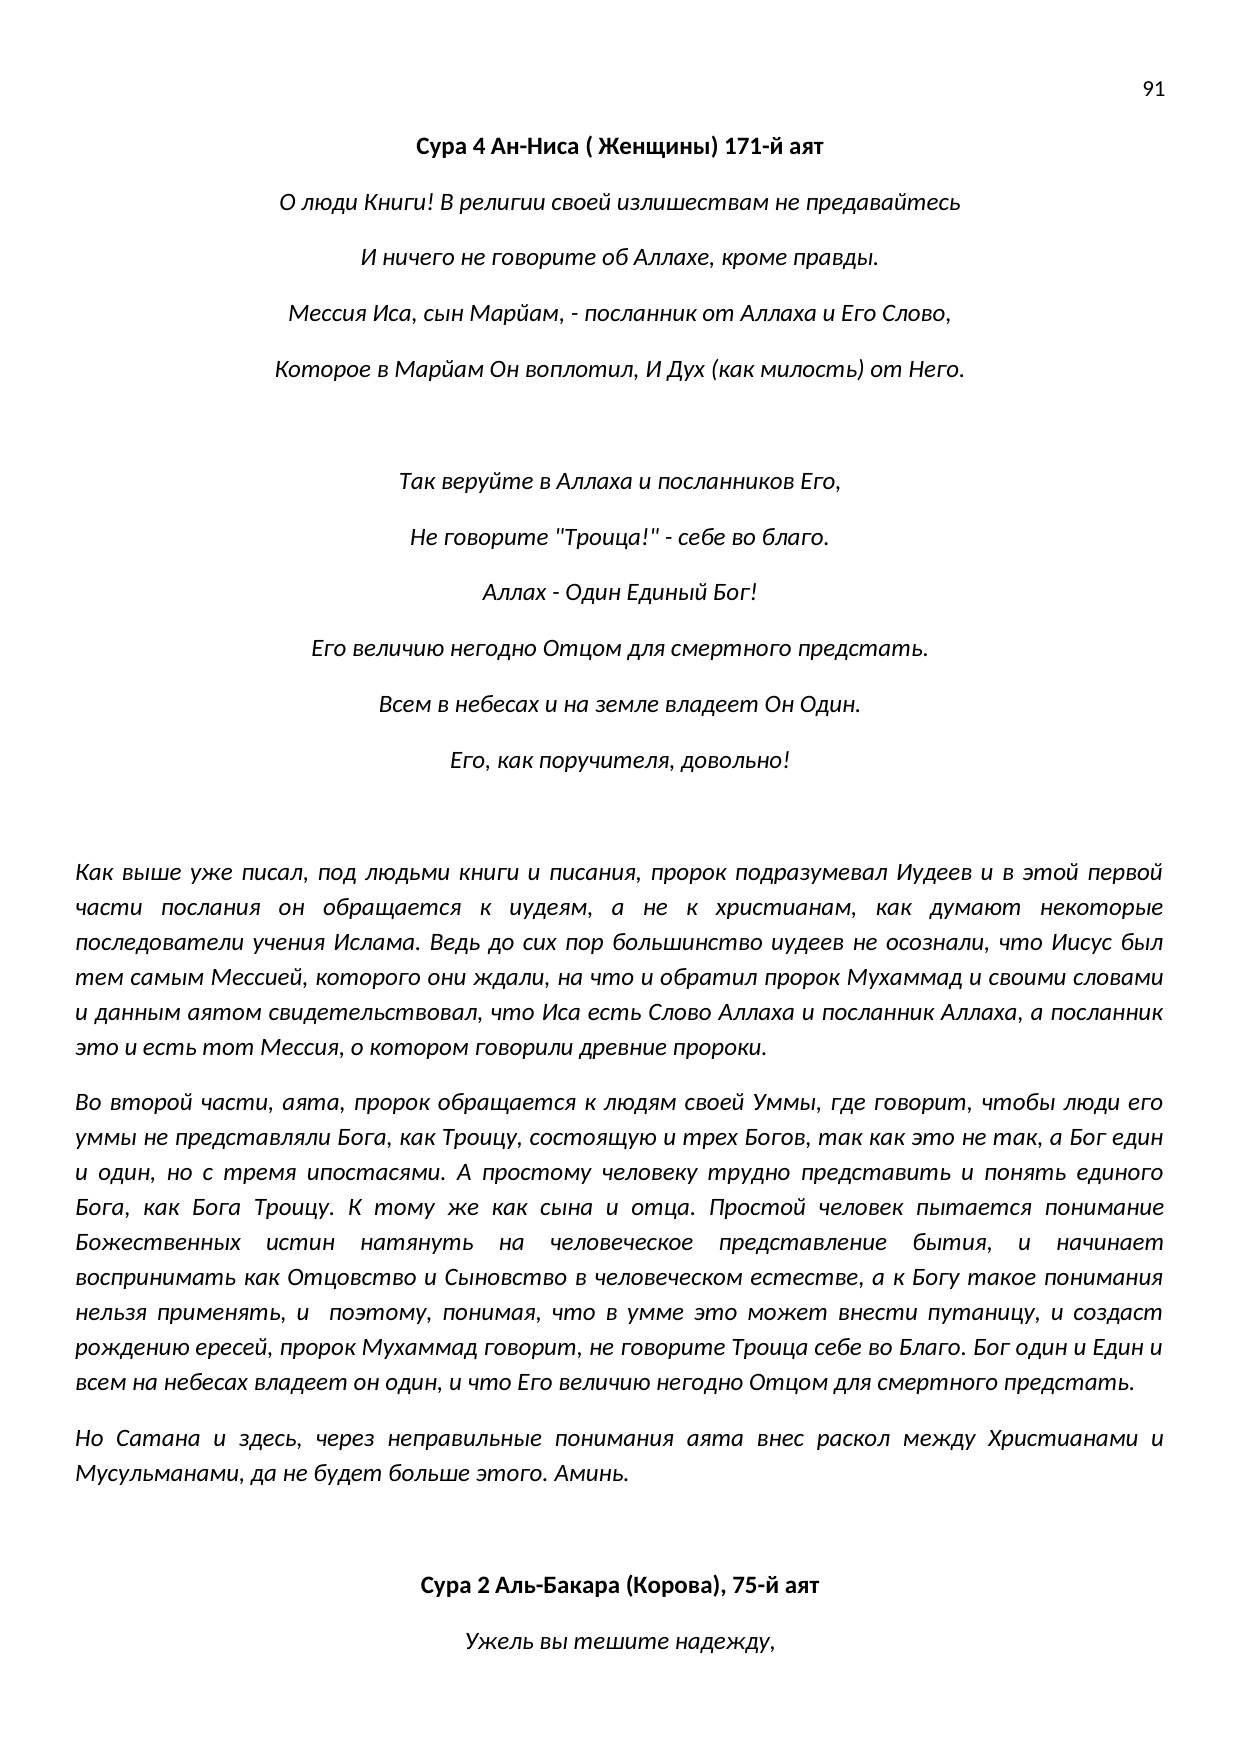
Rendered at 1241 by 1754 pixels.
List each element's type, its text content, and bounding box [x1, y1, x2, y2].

text Его, как поручителя, довольно! [75, 744, 1165, 774]
text Сура 4 Ан-Ниса ( Женщины) 171-й аят [75, 130, 1165, 160]
text Но Сатана и здесь, через неправильные понимания аята внес раскол между Христианами и Мусульманами, да не будет больше этого. Аминь. [75, 1422, 1165, 1488]
text Не говорите "Троица!" - себе во благо. [75, 521, 1165, 551]
text Так веруйте в Аллаха и посланников Его, [75, 465, 1165, 495]
text Как выше уже писал, под людьми книги и писания, пророк подразумевал Иудеев и в этой первой части послания он обращается к иудеям, а не к христианам, как думают некоторые последователи учения Ислама. Ведь до сих пор большинство иудеев не осознали, что Иисус был тем самым Мессией, которого они ждали, на что и обратил пророк Мухаммад и своими словами и данным аятом свидетельствовал, что Иса есть Слово Аллаха и посланник Аллаха, а посланник это и есть тот Мессия, о котором говорили древние пророки. [75, 856, 1165, 1061]
text Которое в Марйам Он воплотил, И Дух (как милость) от Него. [75, 353, 1165, 384]
text Ужель вы тешите надежду, [75, 1625, 1165, 1655]
text Мессия Иса, сын Марйам, - посланник от Аллаха и Его Слово, [75, 297, 1165, 328]
text И ничего не говорите об Аллахе, кроме правды. [75, 241, 1165, 272]
text Его величию негодно Отцом для смертного предстать. [75, 632, 1165, 663]
text Аллах - Один Единый Бог! [75, 576, 1165, 607]
text Всем в небесах и на земле владеет Он Один. [75, 688, 1165, 719]
text Во второй части, аята, пророк обращается к людям своей Уммы, где говорит, чтобы люди его уммы не представляли Бога, как Троицу, состоящую и трех Богов, так как это не так, а Бог един и один, но с тремя ипостасями. А простому человеку трудно представить и понять единого Бога, как Бога Троицу. К тому же как сына и отца. Простой человек пытается понимание Божественных истин натянуть на человеческое представление бытия, и начинает воспринимать как Отцовство и Сыновство в человеческом естестве, а к Богу такое понимания нельзя применять, и поэтому, понимая, что в умме это может внести путаницу, и создаст рождению ересей, пророк Мухаммад говорит, не говорите Троица себе во Благо. Бог один и Един и всем на небесах владеет он один, и что Его величию негодно Отцом для смертного предстать. [75, 1086, 1165, 1397]
text О люди Книги! В религии своей излишествам не предавайтесь [75, 186, 1165, 216]
text Сура 2 Аль-Бакара (Корова), 75-й аят [75, 1569, 1165, 1599]
